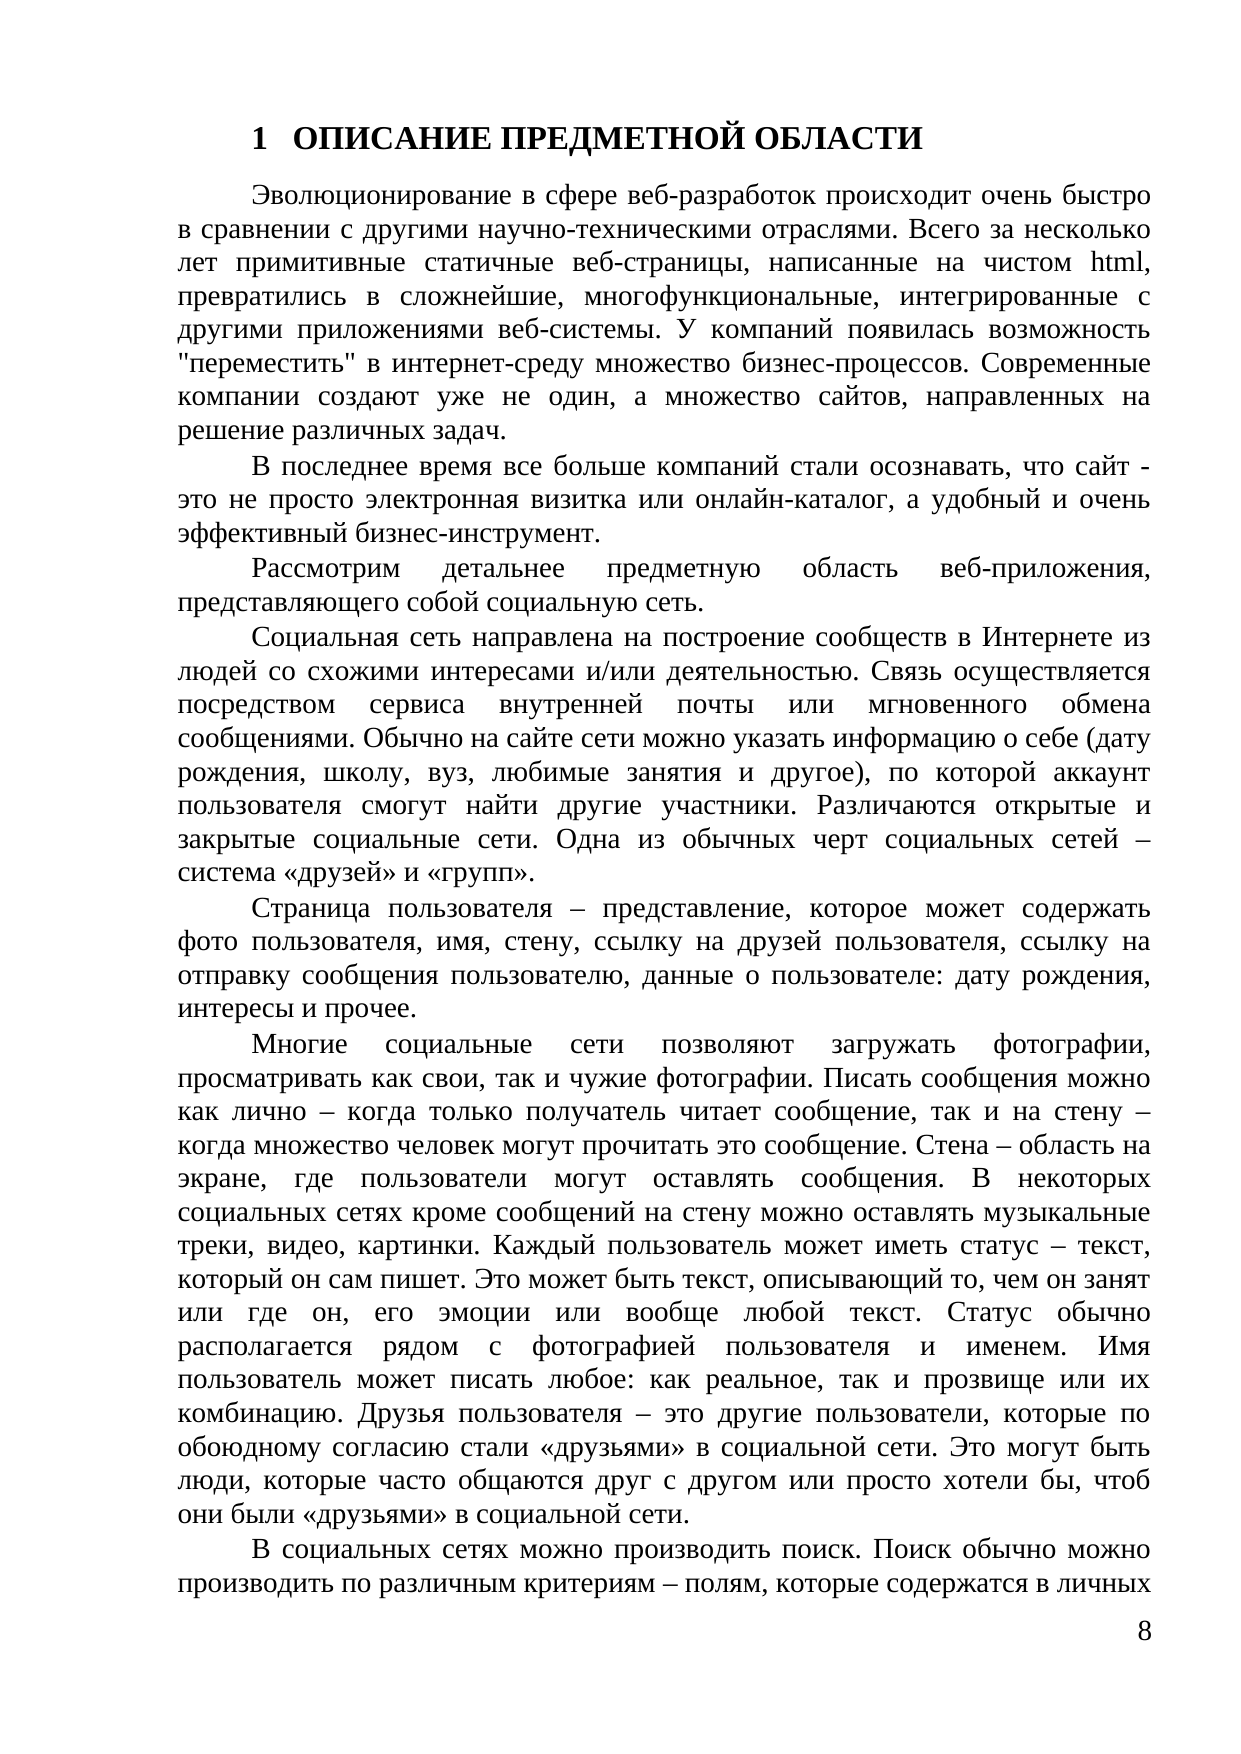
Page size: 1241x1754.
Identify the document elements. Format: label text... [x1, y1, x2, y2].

text В последнее время все больше компаний стали осознавать, что сайт - это не просто электронная визитка или онлайн-каталог, а удобный и очень эффективный бизнес-инструмент. [177, 448, 1152, 548]
list Описание ПРЕДМЕТНОЙ ОБЛАСТИ [251, 118, 1152, 156]
text Страница пользователя – представление, которое может содержать фото пользователя, имя, стену, ссылку на друзей пользователя, ссылку на отправку сообщения пользователю, данные о пользователе: дату рождения, интересы и прочее. [177, 890, 1152, 1024]
text Социальная сеть направлена на построение сообществ в Интернете из людей со схожими интересами и/или деятельностью. Связь осуществляется посредством сервиса внутренней почты или мгновенного обмена сообщениями. Обычно на сайте сети можно указать информацию о себе (дату рождения, школу, вуз, любимые занятия и другое), по которой аккаунт пользователя смогут найти другие участники. Различаются открытые и закрытые социальные сети. Одна из обычных черт социальных сетей – система «друзей» и «групп». [177, 619, 1152, 888]
text Многие социальные сети позволяют загружать фотографии, просматривать как свои, так и чужие фотографии. Писать сообщения можно как лично – когда только получатель читает сообщение, так и на стену – когда множество человек могут прочитать это сообщение. Стена – область на экране, где пользователи могут оставлять сообщения. В некоторых социальных сетях кроме сообщений на стену можно оставлять музыкальные треки, видео, картинки. Каждый пользователь может иметь статус – текст, который он сам пишет. Это может быть текст, описывающий то, чем он занят или где он, его эмоции или вообще любой текст. Статус обычно располагается рядом с фотографией пользователя и именем. Имя пользователь может писать любое: как реальное, так и прозвище или их комбинацию. Друзья пользователя – это другие пользователи, которые по обоюдному согласию стали «друзьями» в социальной сети. Это могут быть люди, которые часто общаются друг с другом или просто хотели бы, чтоб они были «друзьями» в социальной сети. [177, 1026, 1152, 1529]
text Рассмотрим детальнее предметную область веб-приложения, представляющего собой социальную сеть. [177, 550, 1152, 617]
text Эволюционирование в сфере веб-разработок происходит очень быстро в сравнении с другими научно-техническими отраслями. Всего за несколько лет примитивные статичные веб-страницы, написанные на чистом html, превратились в сложнейшие, многофункциональные, интегрированные с другими приложениями веб-системы. У компаний появилась возможность "переместить" в интернет-среду множество бизнес-процессов. Современные компании создают уже не один, а множество сайтов, направленных на решение различных задач. [177, 177, 1152, 446]
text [177, 1531, 1152, 1598]
